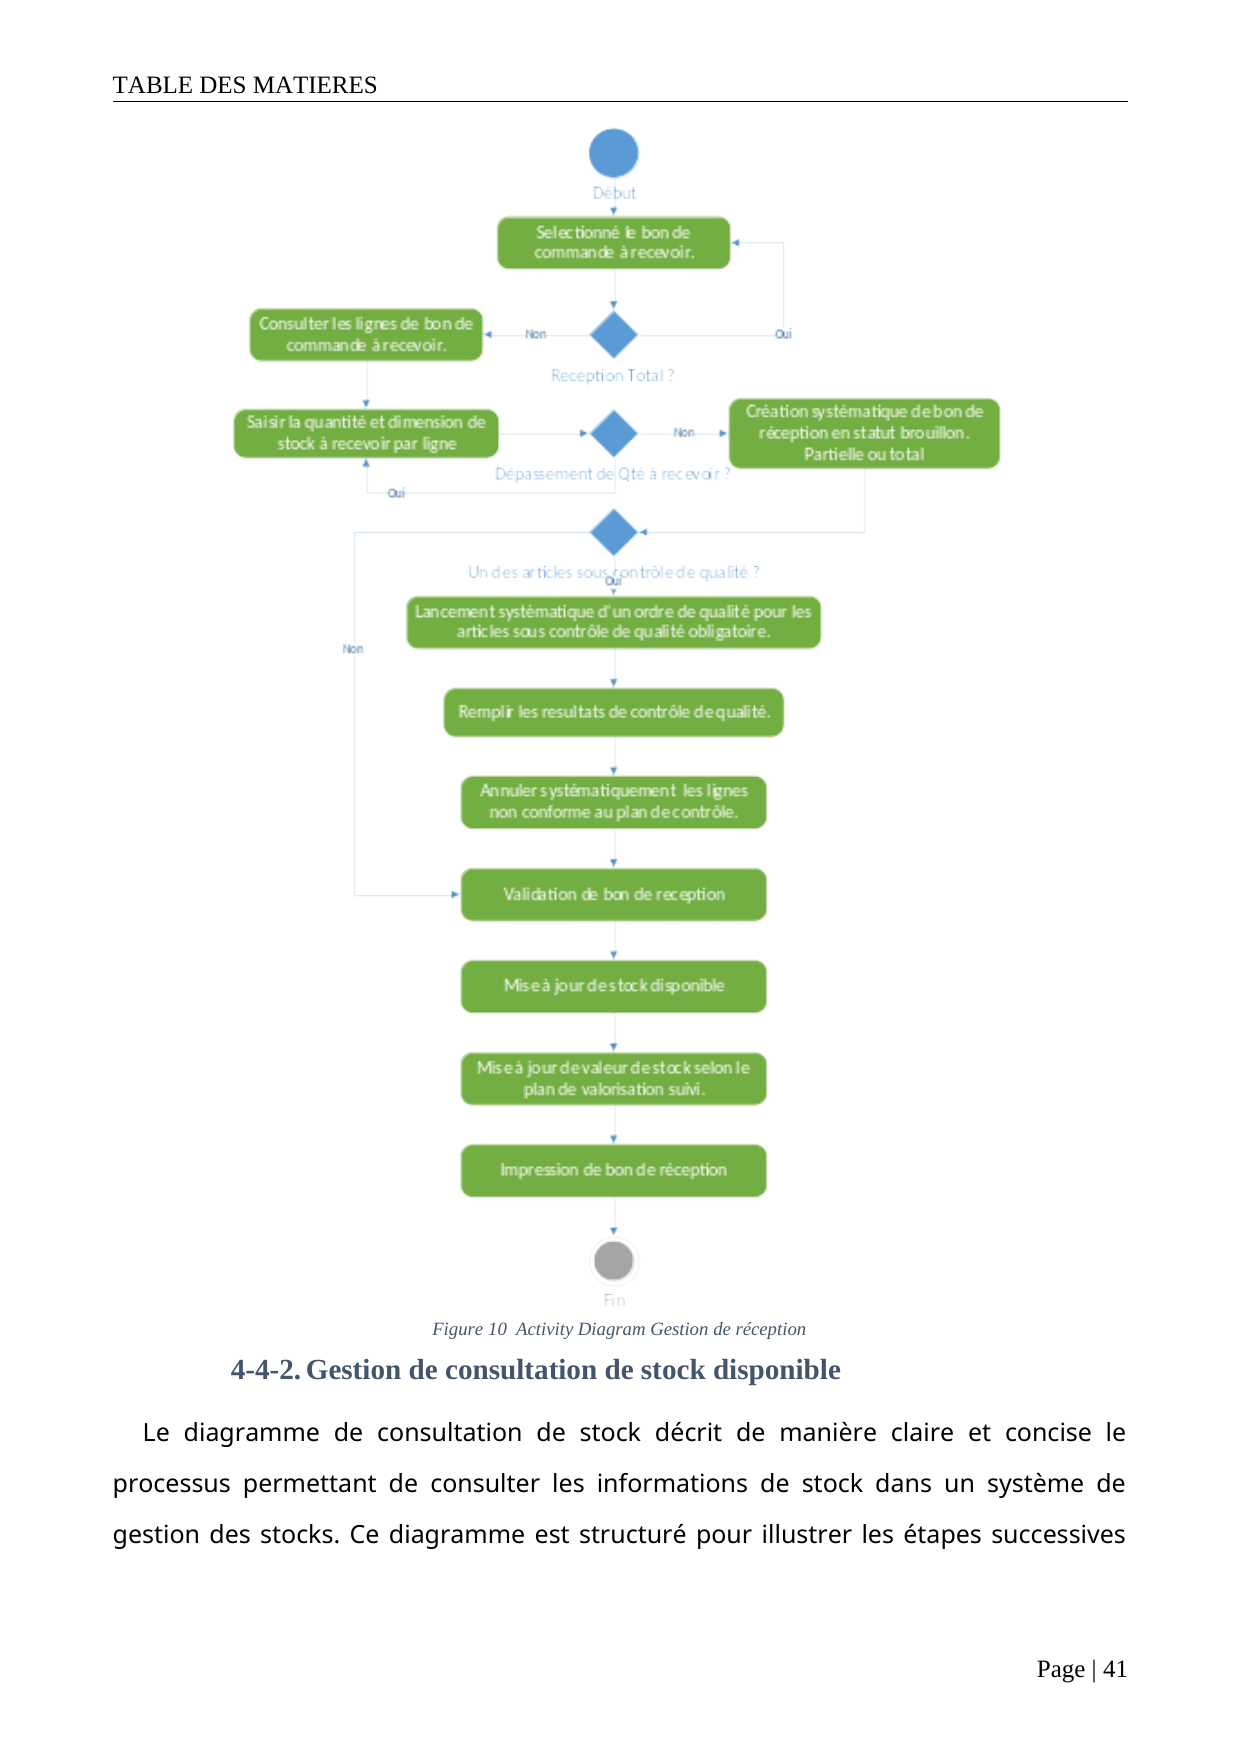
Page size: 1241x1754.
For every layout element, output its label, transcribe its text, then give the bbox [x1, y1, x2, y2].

text Figure 10 Activity Diagram Gestion de réception [112, 1318, 1128, 1340]
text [112, 1415, 1128, 1551]
subtitle Gestion de consultation de stock disponible [231, 1352, 1128, 1386]
